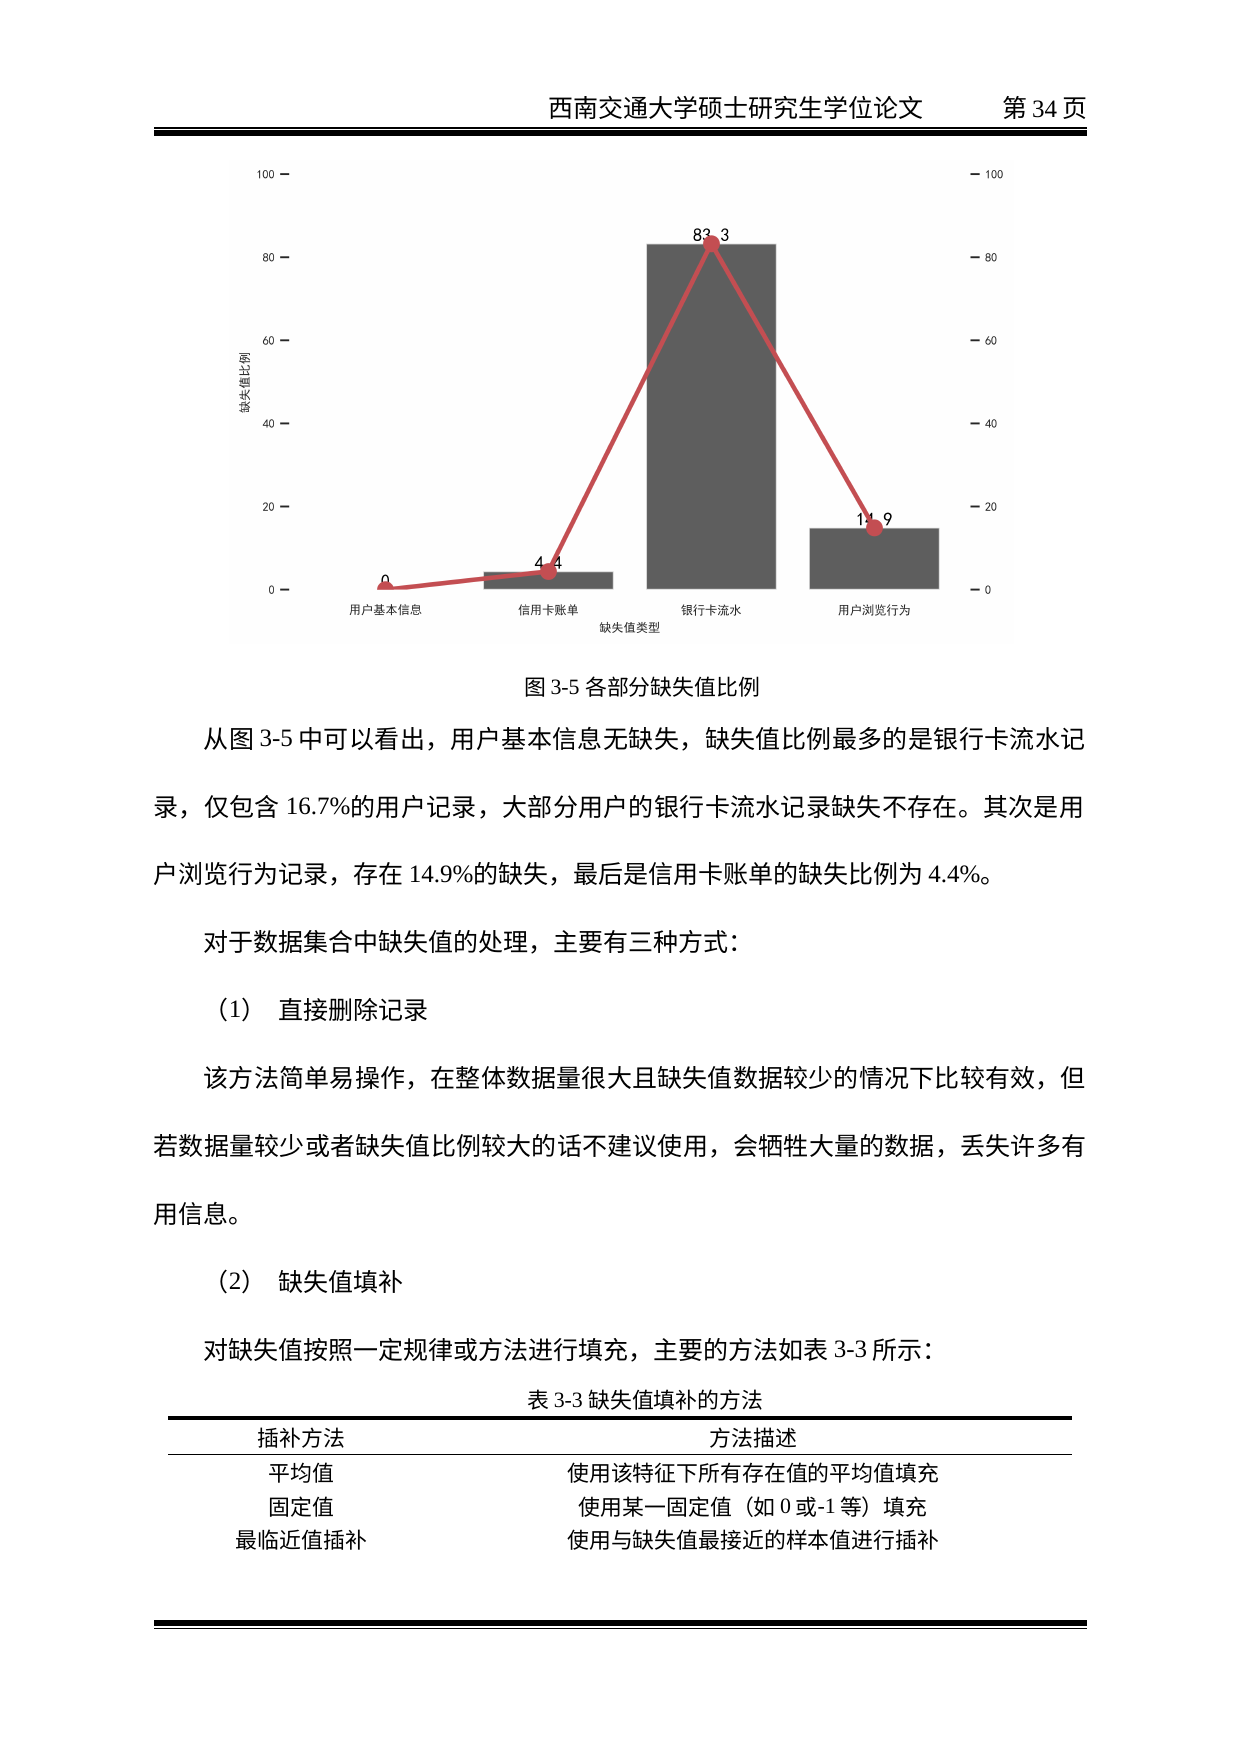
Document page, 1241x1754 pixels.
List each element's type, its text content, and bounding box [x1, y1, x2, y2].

text 图3-5 各部分缺失值比例 [153, 669, 1087, 703]
text 表3-3 缺失值填补的方法 [203, 1382, 1087, 1416]
text 从图3-5中可以看出，用户基本信息无缺失，缺失值比例最多的是银行卡流水记录，仅包含16.7%的用户记录，大部分用户的银行卡流水记录缺失不存在。其次是用户浏览行为记录，存在14.9%的缺失，最后是信用卡账单的缺失比例为4.4%。 [153, 703, 1087, 907]
table_cell 固定值 [168, 1489, 434, 1522]
table_cell 使用与缺失值最接近的样本值进行插补 [434, 1523, 1072, 1556]
picture [228, 160, 1014, 644]
table_cell 使用该特征下所有存在值的平均值填充 [434, 1455, 1072, 1488]
text 对缺失值按照一定规律或方法进行填充，主要的方法如表3-3所示： [203, 1314, 1087, 1382]
table_cell 使用某一固定值（如0或-1等）填充 [434, 1489, 1072, 1522]
list 直接删除记录 [203, 975, 1087, 1043]
table_header 插补方法 [168, 1420, 434, 1453]
table_cell 最临近值插补 [168, 1523, 434, 1556]
list 缺失值填补 [203, 1247, 1087, 1314]
text 对于数据集合中缺失值的处理，主要有三种方式： [153, 907, 1087, 975]
table_header 方法描述 [434, 1420, 1072, 1453]
table_cell 平均值 [168, 1455, 434, 1488]
text 该方法简单易操作，在整体数据量很大且缺失值数据较少的情况下比较有效，但若数据量较少或者缺失值比例较大的话不建议使用，会牺牲大量的数据，丢失许多有用信息。 [153, 1043, 1087, 1247]
